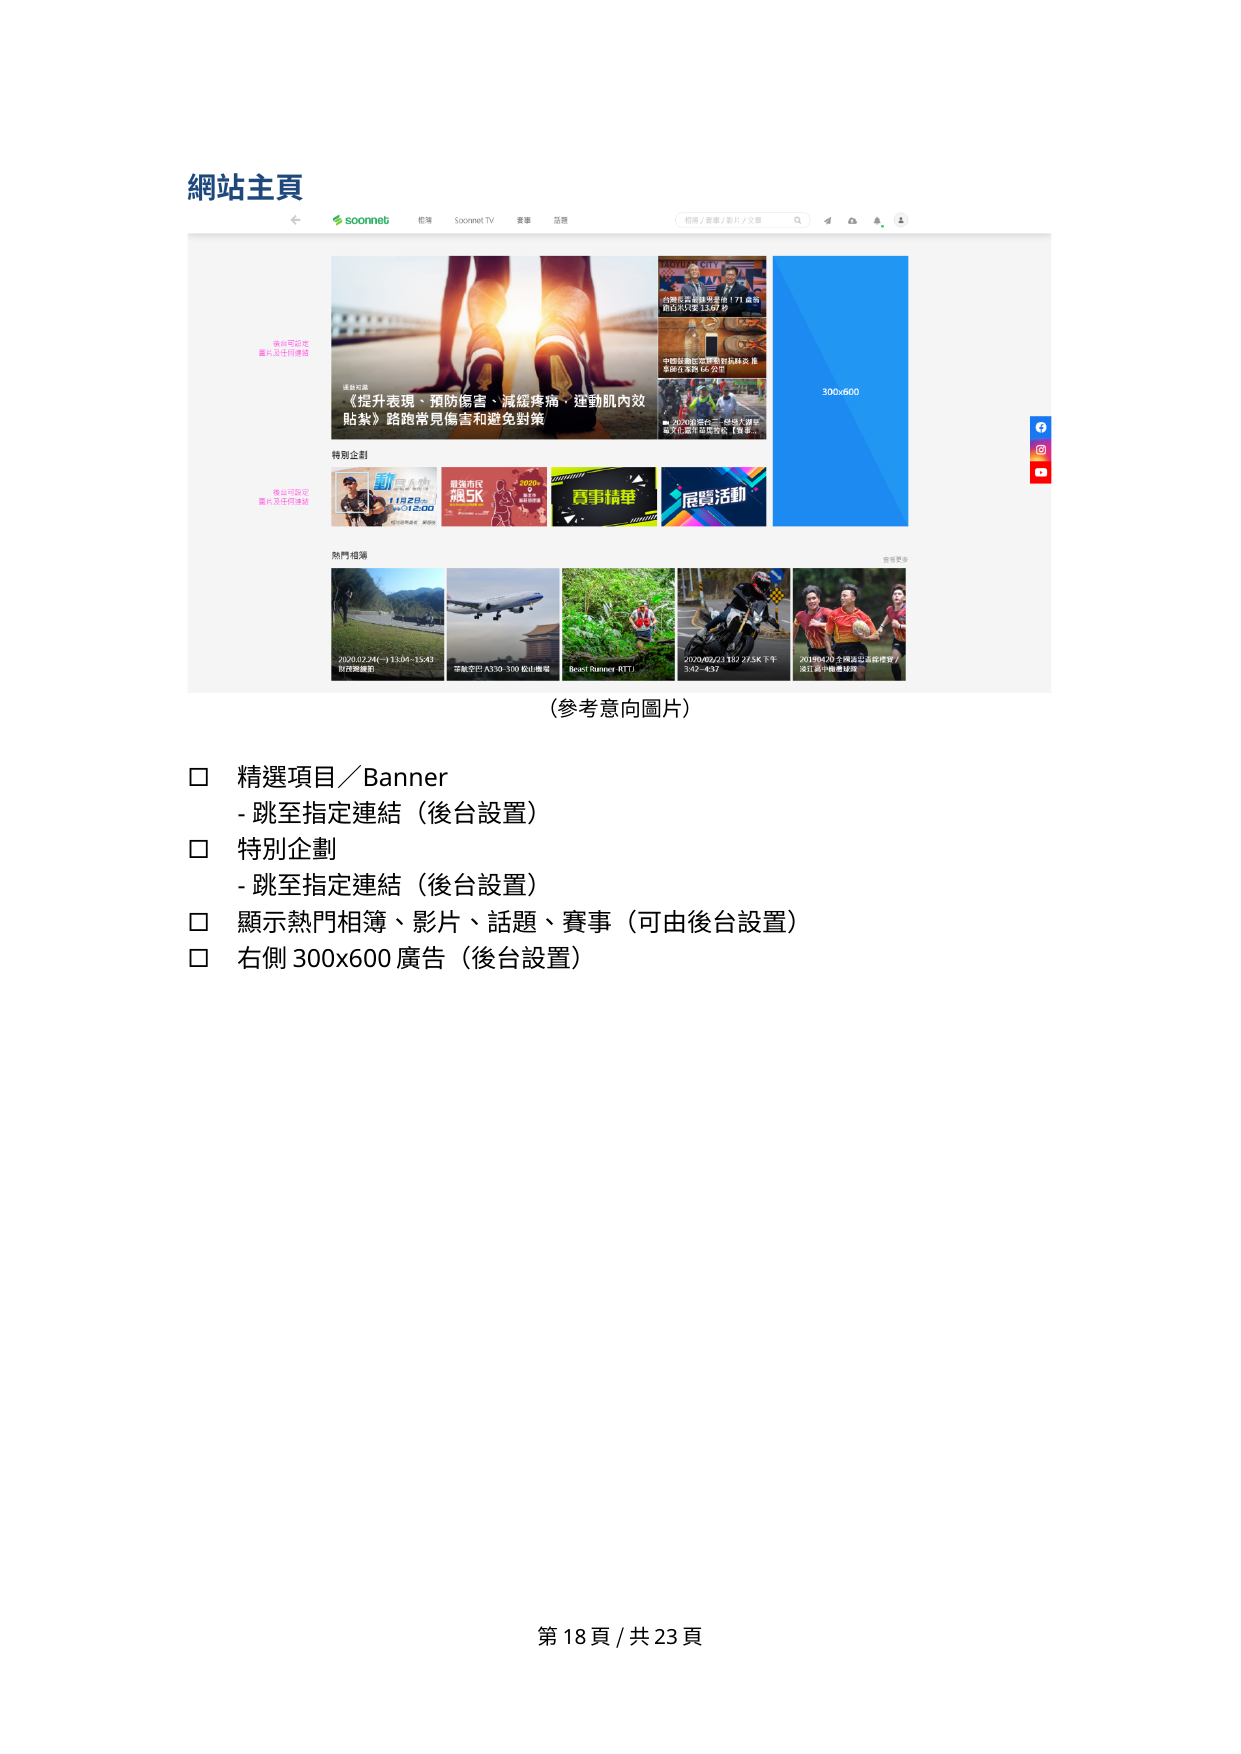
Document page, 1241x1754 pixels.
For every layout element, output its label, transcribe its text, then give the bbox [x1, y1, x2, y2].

list 顯示熱門相簿、影片、話題、賽事（可由後台設置） [187, 902, 1053, 938]
list 精選項目／Banner - 跳至指定連結（後台設置） [187, 757, 1053, 829]
list 右側300x600廣告（後台設置） [187, 938, 1053, 974]
picture [187, 206, 1052, 693]
list 特別企劃 - 跳至指定連結（後台設置） [187, 829, 1053, 902]
subtitle 網站主頁 [187, 164, 1053, 207]
text （參考意向圖片） [187, 693, 1053, 723]
